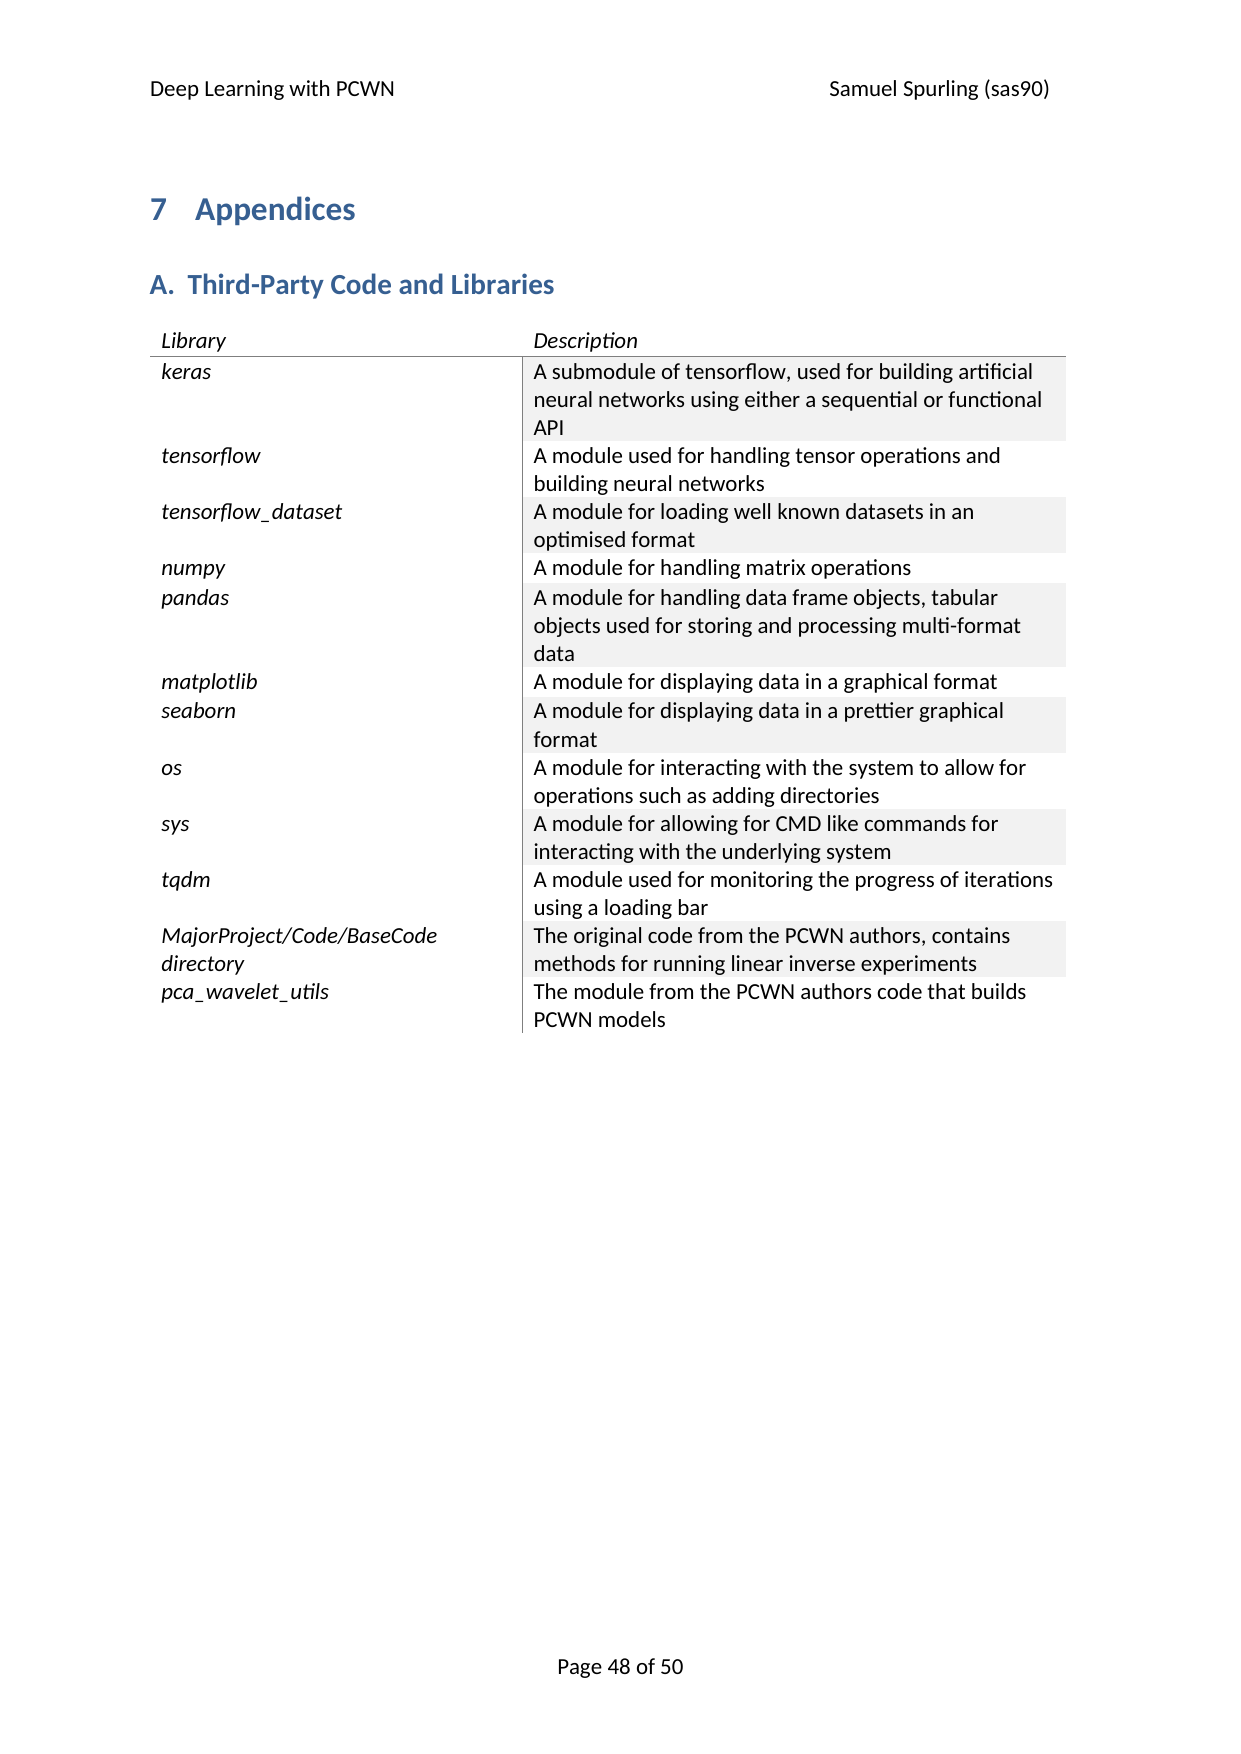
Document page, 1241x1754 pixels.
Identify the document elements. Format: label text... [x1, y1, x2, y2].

table_cell A module for loading well known datasets in an optimised format [523, 497, 1066, 553]
table_cell tqdm [150, 865, 522, 921]
table_cell matplotlib [150, 667, 522, 697]
table_cell pandas [150, 583, 522, 667]
table_cell A module for interacting with the system to allow for operations such as adding directories [523, 753, 1066, 809]
table_cell sys [150, 809, 522, 865]
table_cell tensorflow_dataset [150, 497, 522, 553]
table_cell os [150, 753, 522, 809]
table_cell A module for allowing for CMD like commands for interacting with the underlying system [523, 809, 1066, 865]
table_cell A module for handling data frame objects, tabular objects used for storing and processing multi-format data [523, 583, 1066, 667]
table_cell The module from the PCWN authors code that builds PCWN models [523, 977, 1066, 1033]
table_header Description [522, 326, 1066, 356]
subtitle Appendices [150, 187, 1090, 228]
text Third-Party Code and Libraries [149, 266, 1090, 301]
table_cell A module for displaying data in a prettier graphical format [523, 697, 1066, 753]
table_cell A submodule of tensorflow, used for building artificial neural networks using either a sequential or functional API [523, 357, 1066, 441]
table_cell A module used for handling tensor operations and building neural networks [523, 441, 1066, 497]
table_cell A module used for monitoring the progress of iterations using a loading bar [523, 865, 1066, 921]
table_cell MajorProject/Code/BaseCode directory [150, 921, 522, 977]
table_cell keras [150, 357, 522, 441]
table_cell A module for handling matrix operations [523, 553, 1066, 583]
table_cell The original code from the PCWN authors, contains methods for running linear inverse experiments [523, 921, 1066, 977]
table_header Library [150, 326, 522, 356]
table_cell tensorflow [150, 441, 522, 497]
table_cell numpy [150, 553, 522, 583]
table_cell pca_wavelet_utils [150, 977, 522, 1033]
table_cell A module for displaying data in a graphical format [523, 667, 1066, 697]
table_cell seaborn [150, 697, 522, 753]
